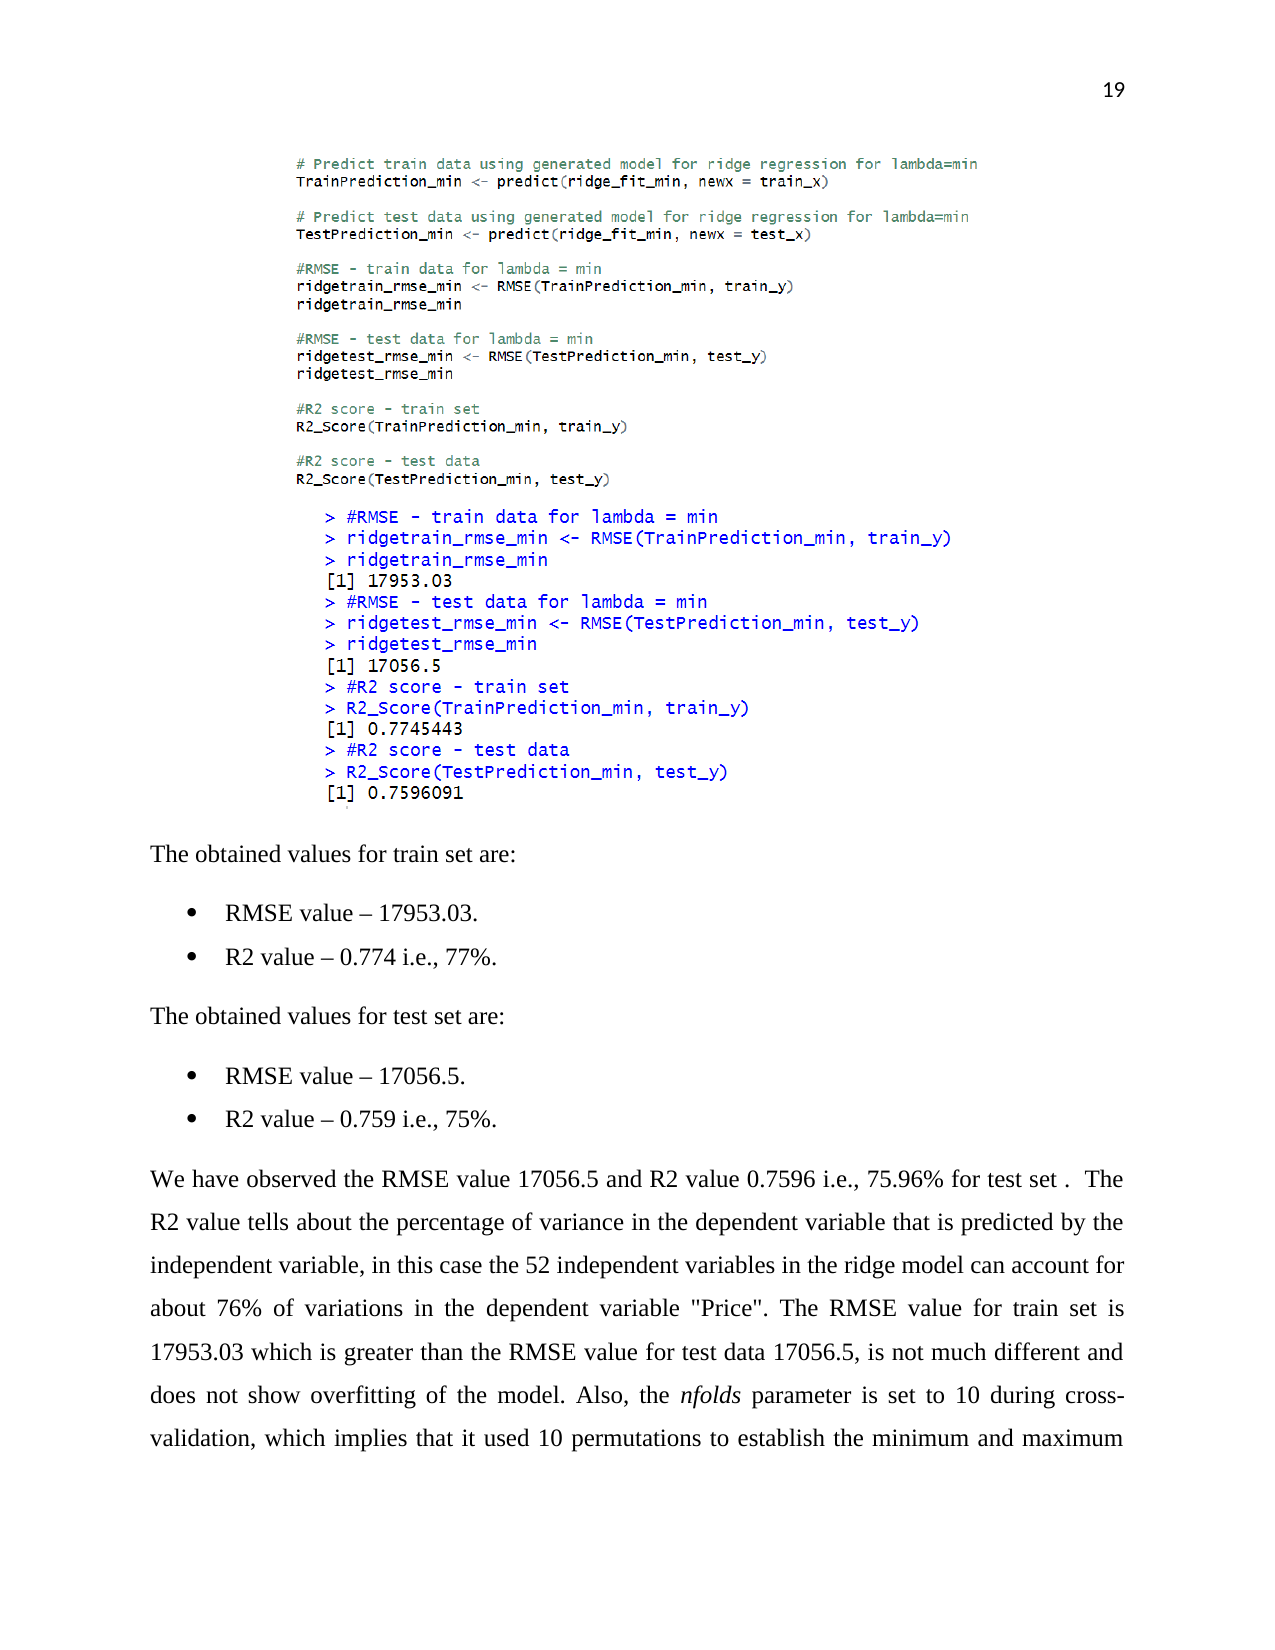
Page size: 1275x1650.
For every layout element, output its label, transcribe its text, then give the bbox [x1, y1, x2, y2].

list RMSE value – 17953.03. [187, 898, 1125, 927]
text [150, 1164, 1125, 1452]
text The obtained values for train set are: [150, 839, 1125, 867]
list R2 value – 0.759 i.e., 75%. [187, 1104, 1125, 1133]
picture [320, 506, 955, 809]
text The obtained values for test set are: [150, 1001, 1125, 1030]
list RMSE value – 17056.5. [187, 1061, 1125, 1090]
picture [295, 150, 980, 488]
list R2 value – 0.774 i.e., 77%. [187, 942, 1125, 970]
